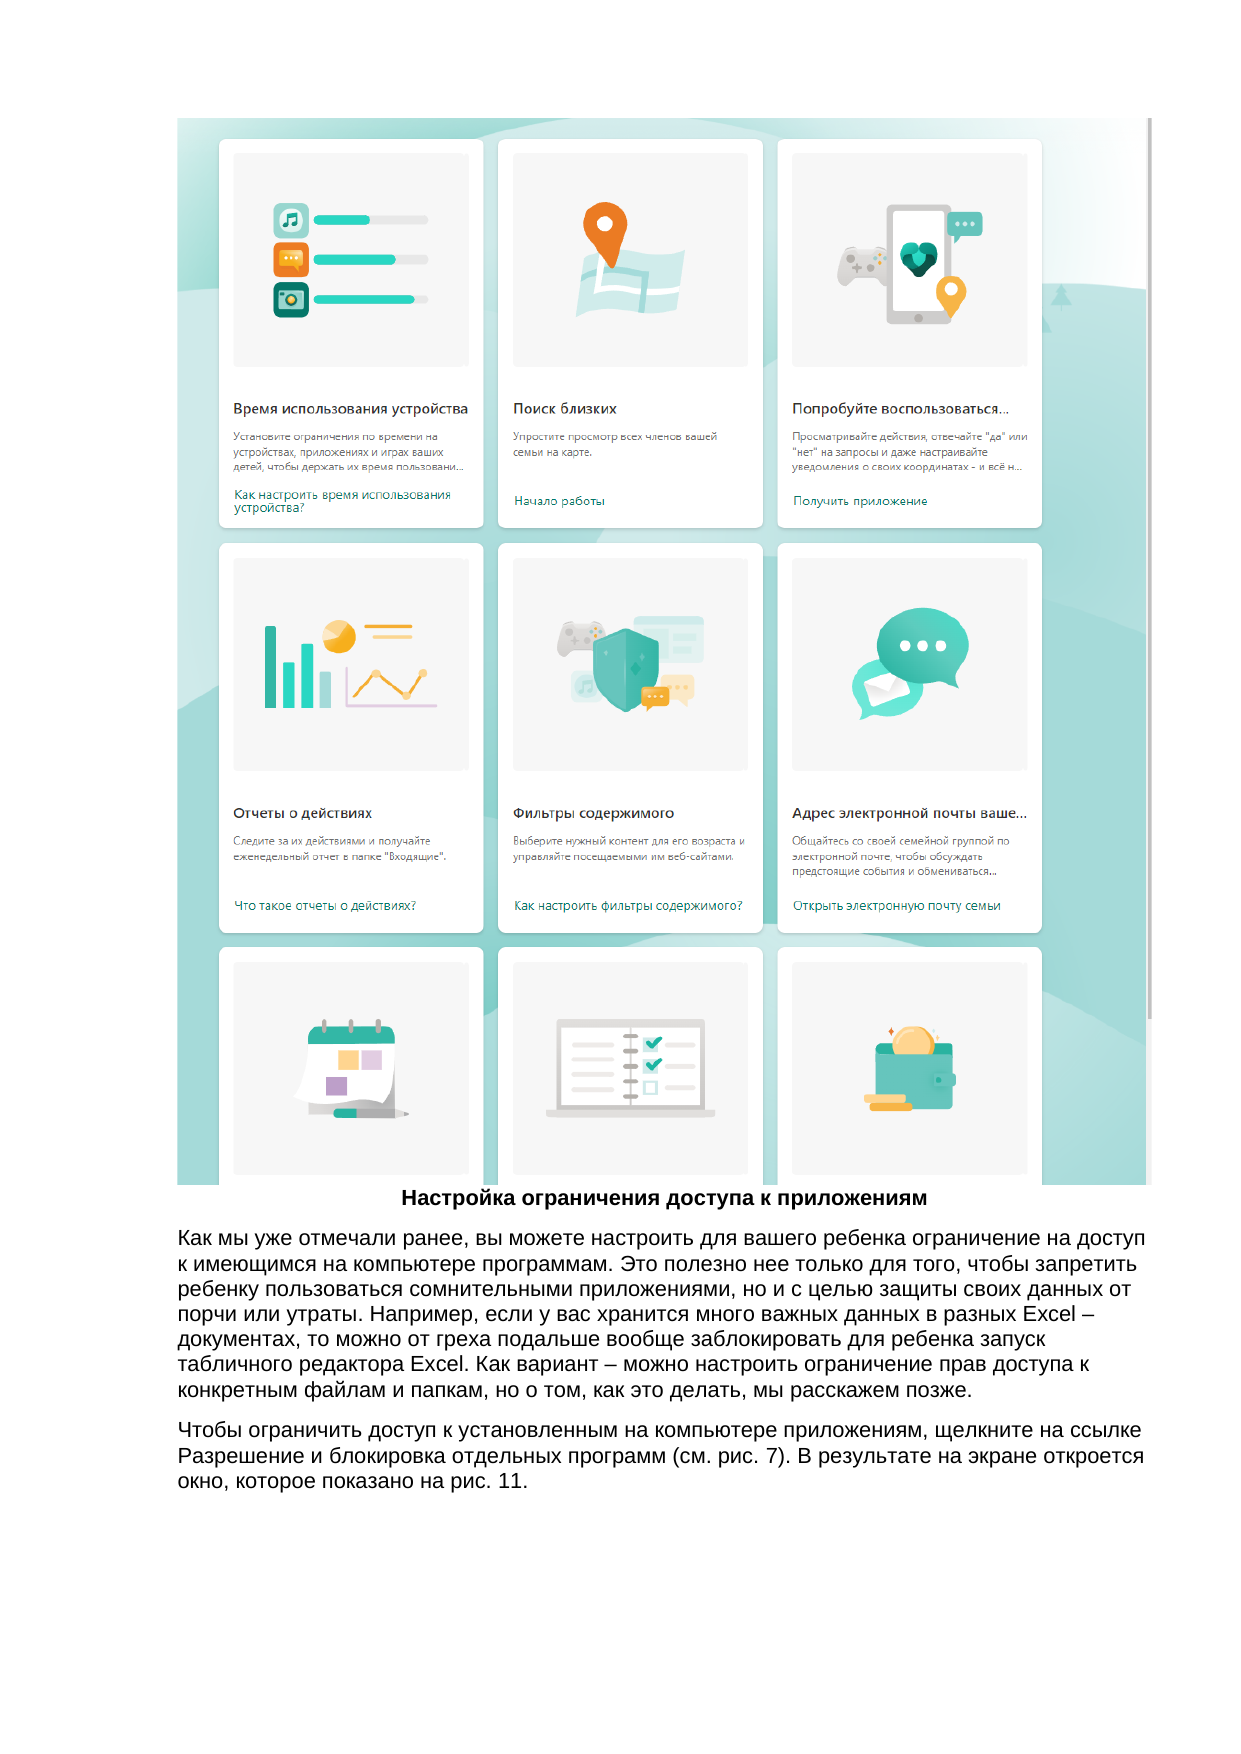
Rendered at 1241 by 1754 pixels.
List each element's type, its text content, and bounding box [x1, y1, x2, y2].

text Чтобы ограничить доступ к установленным на компьютере приложениям, щелкните на ссылке Разрешение и блокировка отдельных программ (см. рис. 7). В результате на экране откроется окно, которое показано на рис. 11. [177, 1417, 1152, 1493]
text Как мы уже отмечали ранее, вы можете настроить для вашего ребенка ограничение на доступ к имеющимся на компьютере программам. Это полезно нее только для того, чтобы запретить ребенку пользоваться сомнительными приложениями, но и с целью защиты своих данных от порчи или утраты. Например, если у вас хранится много важных данных в разных Excel – документах, то можно от греха подальше вообще заблокировать для ребенка запуск табличного редактора Excel. Как вариант – можно настроить ограничение прав доступа к конкретным файлам и папкам, но о том, как это делать, мы расскажем позже. [177, 1225, 1152, 1402]
text Настройка ограничения доступа к приложениям [177, 1185, 1152, 1210]
picture [177, 118, 1152, 1185]
